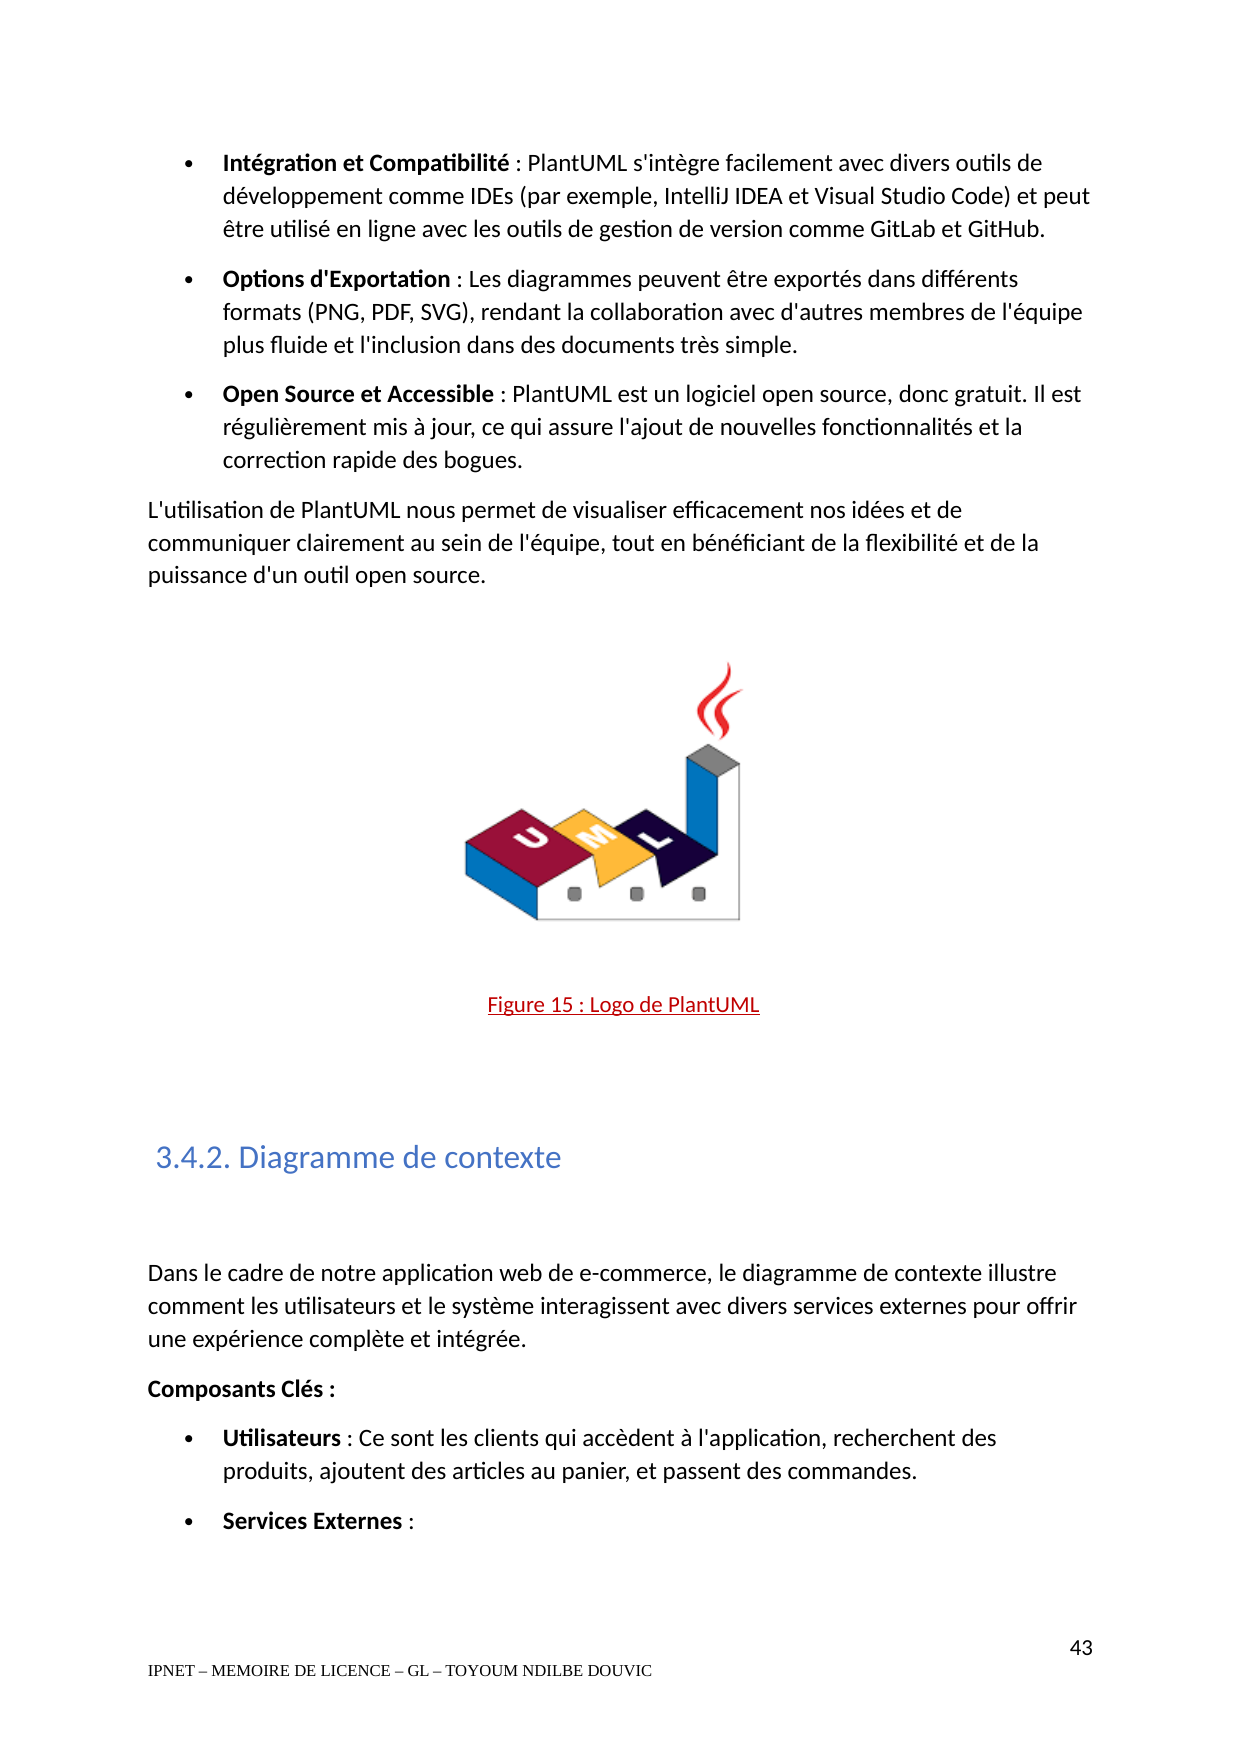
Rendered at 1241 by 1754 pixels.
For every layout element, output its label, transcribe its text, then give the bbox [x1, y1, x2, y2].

text Figure 15 : Logo de PlantUML [148, 990, 1093, 1018]
text Composants Clés : [148, 1373, 1093, 1403]
list Services Externes : [185, 1505, 1093, 1535]
list Intégration et Compatibilité : PlantUML s'intègre facilement avec divers outils de développement comme IDEs (par exemple, IntelliJ IDEA et Visual Studio Code) et peut être utilisé en ligne avec les outils de gestion de version comme GitLab et GitHub. [185, 148, 1093, 244]
text 3.4.2. Diagramme de contexte [148, 1136, 1093, 1177]
list Utilisateurs : Ce sont les clients qui accèdent à l'application, recherchent des produits, ajoutent des articles au panier, et passent des commandes. [185, 1422, 1093, 1486]
text Dans le cadre de notre application web de e-commerce, le diagramme de contexte illustre comment les utilisateurs et le système interagissent avec divers services externes pour offrir une expérience complète et intégrée. [148, 1257, 1093, 1354]
list Options d'Exportation : Les diagrammes peuvent être exportés dans différents formats (PNG, PDF, SVG), rendant la collaboration avec d'autres membres de l'équipe plus fluide et l'inclusion dans des documents très simple. [185, 263, 1093, 359]
text L'utilisation de PlantUML nous permet de visualiser efficacement nos idées et de communiquer clairement au sein de l'équipe, tout en bénéficiant de la flexibilité et de la puissance d'un outil open source. [148, 494, 1093, 590]
list Open Source et Accessible : PlantUML est un logiciel open source, donc gratuit. Il est régulièrement mis à jour, ce qui assure l'ajout de nouvelles fonctionnalités et la correction rapide des bogues. [185, 378, 1093, 475]
picture [372, 658, 842, 922]
